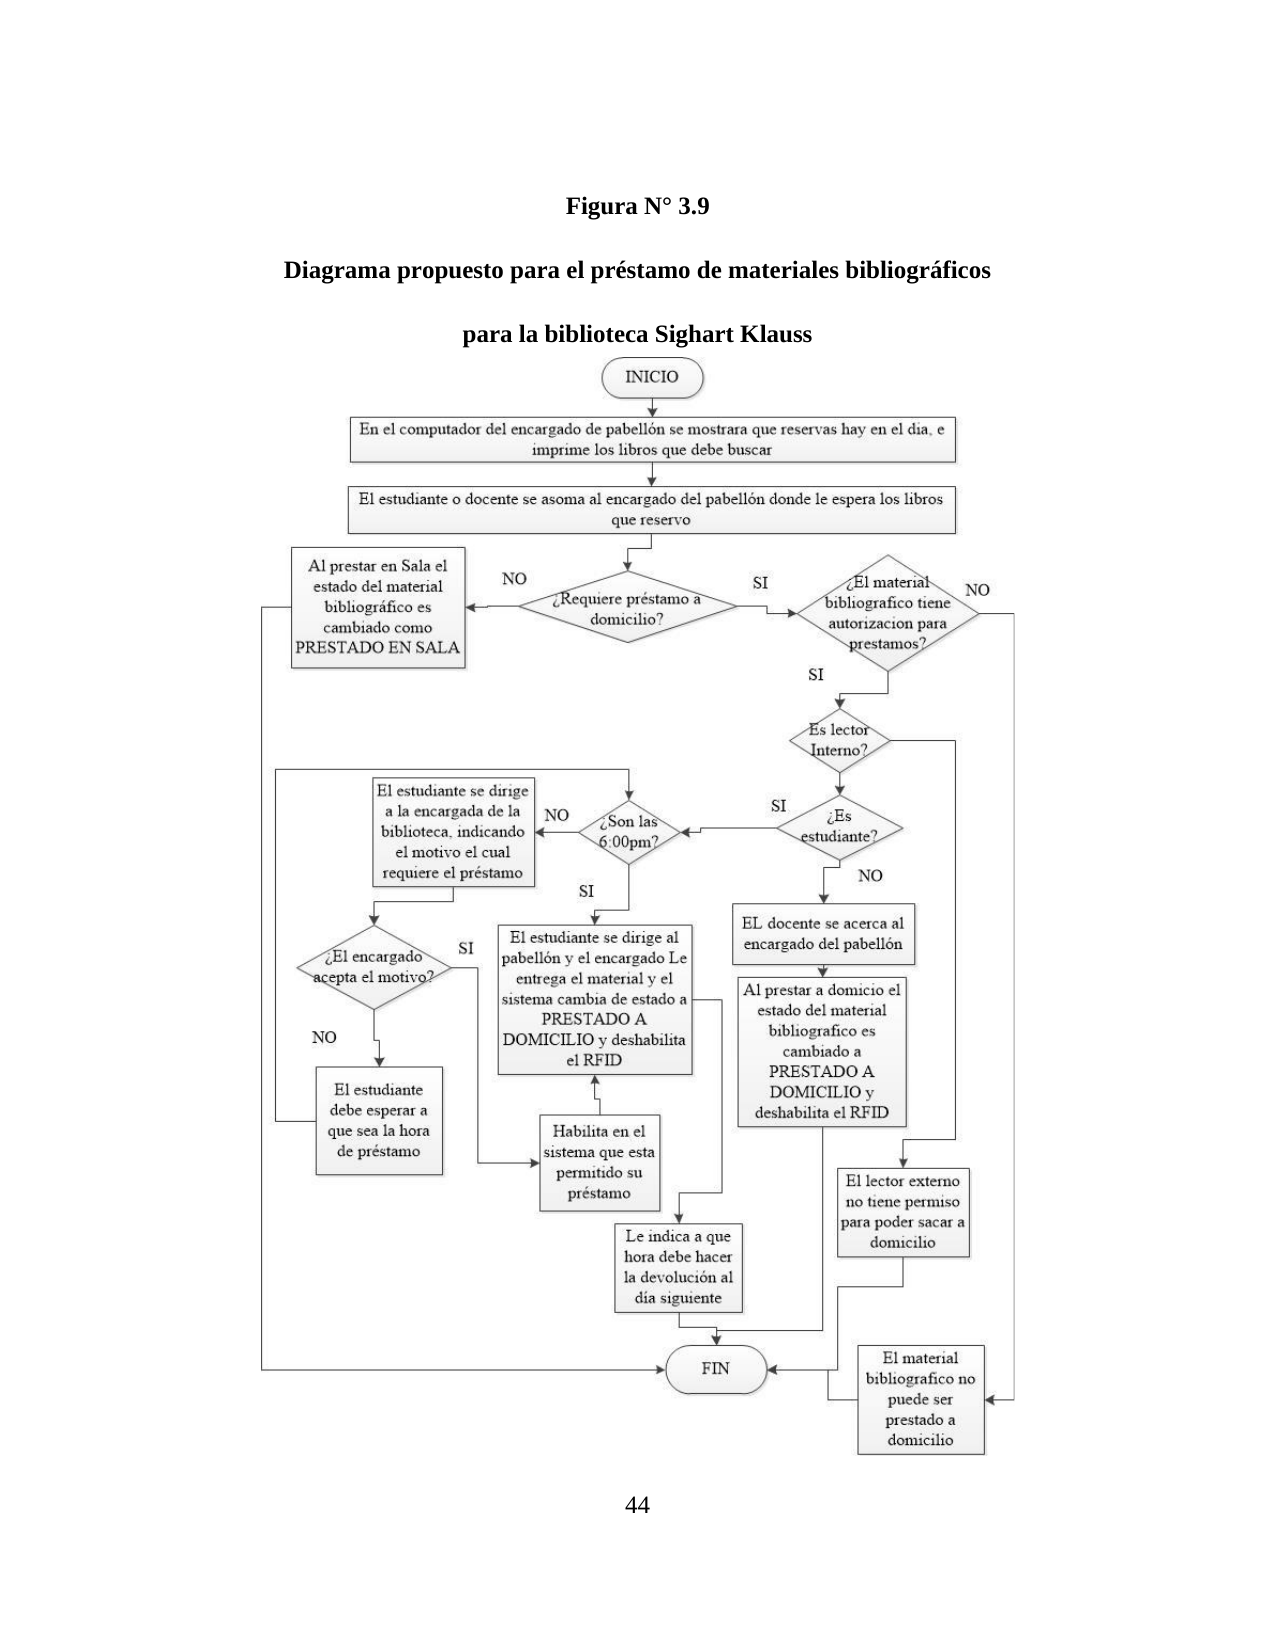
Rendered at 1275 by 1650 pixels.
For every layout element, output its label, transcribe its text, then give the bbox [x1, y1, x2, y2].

text Figura N° 3.9 [177, 191, 1098, 219]
text Diagrama propuesto para el préstamo de materiales bibliográficos [177, 255, 1098, 283]
text para la biblioteca Sighart Klauss [177, 319, 1098, 347]
